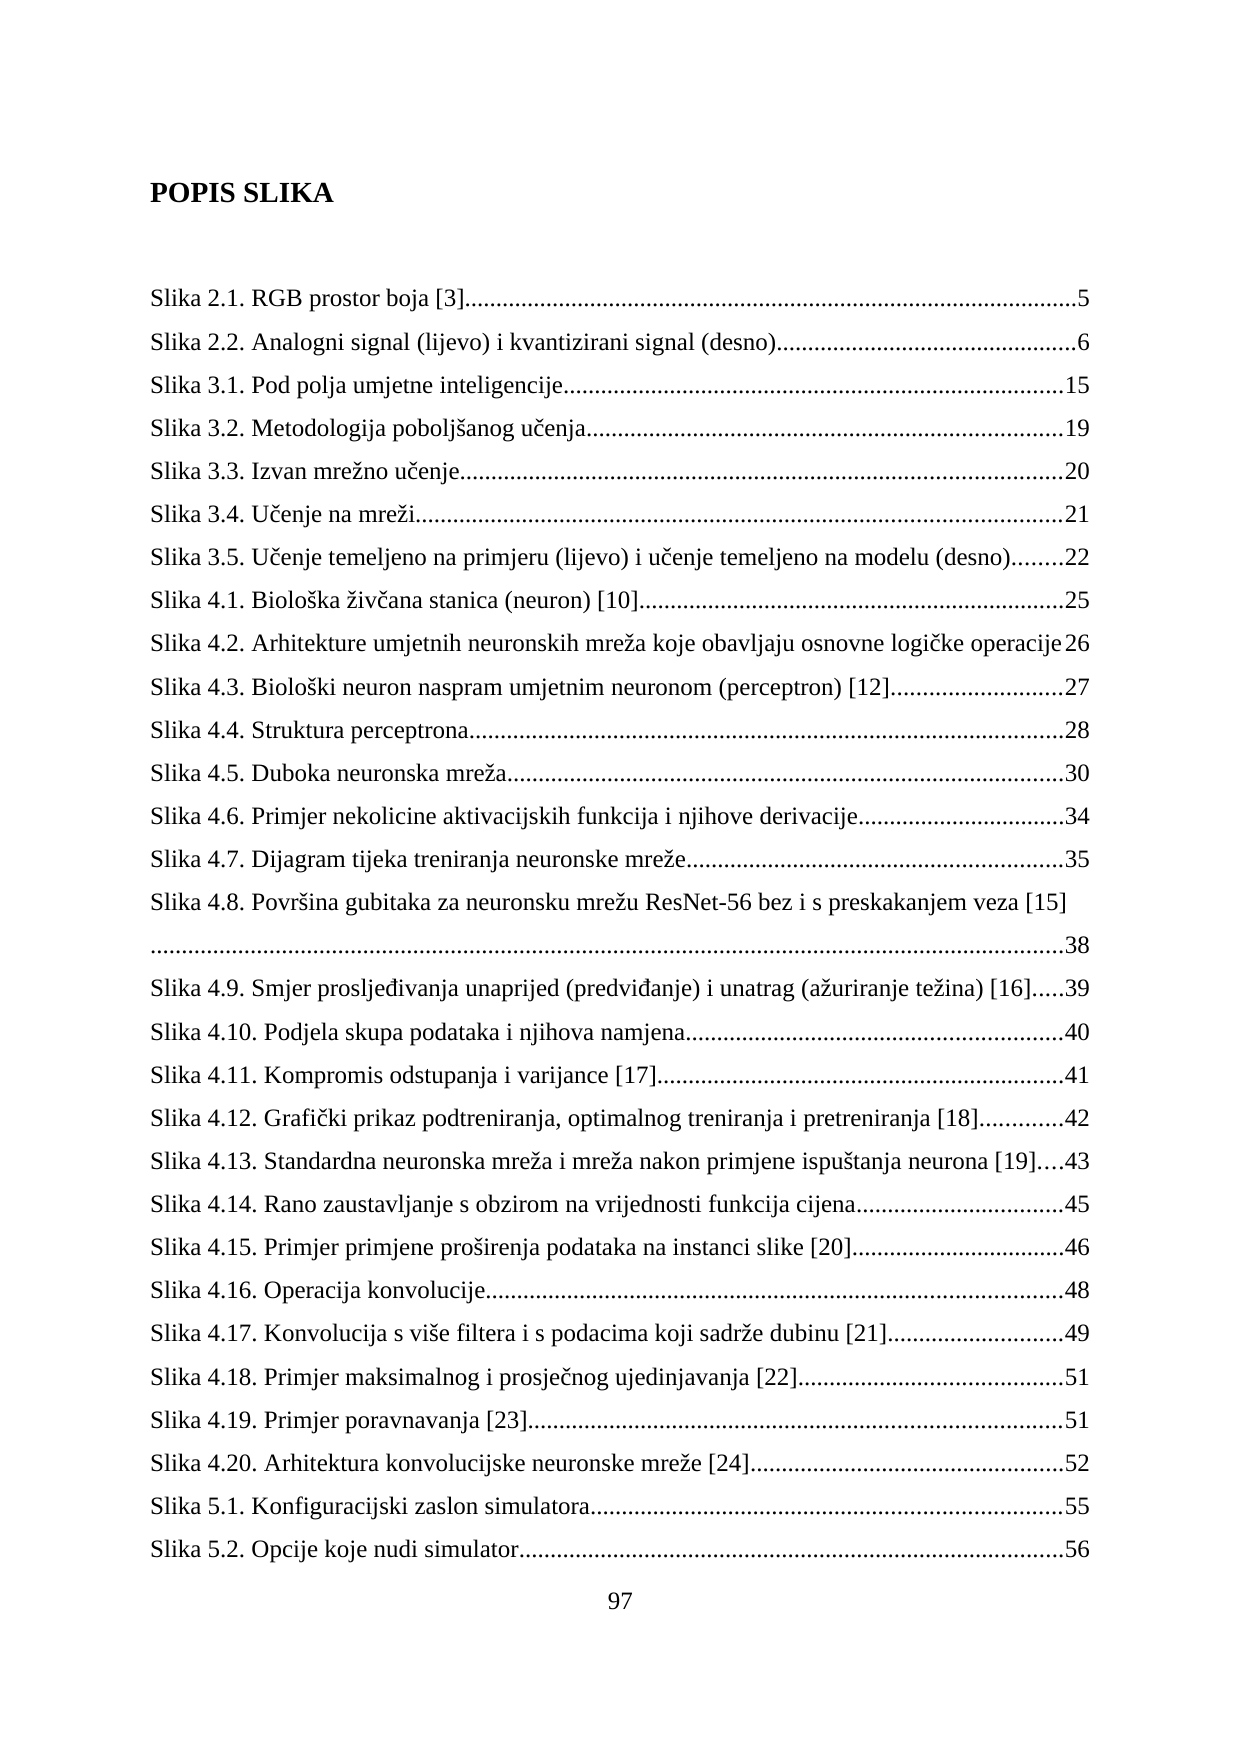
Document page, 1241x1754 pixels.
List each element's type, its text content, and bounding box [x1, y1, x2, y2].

text Slika 4.4. Struktura perceptrona 28 [150, 715, 1090, 743]
text Slika 4.3. Biološki neuron naspram umjetnim neuronom (perceptron) [12] 27 [150, 672, 1090, 700]
text Slika 3.4. Učenje na mreži 21 [150, 499, 1090, 528]
text Slika 4.16. Operacija konvolucije 48 [150, 1275, 1090, 1304]
text Slika 4.2. Arhitekture umjetnih neuronskih mreža koje obavljaju osnovne logičke operacije 26 [150, 628, 1090, 657]
text Slika 4.15. Primjer primjene proširenja podataka na instanci slike [20] 46 [150, 1232, 1090, 1261]
text Slika 3.2. Metodologija poboljšanog učenja 19 [150, 413, 1090, 442]
subtitle POPIS SLIKA [150, 175, 1090, 208]
text Slika 4.19. Primjer poravnavanja [23] 51 [150, 1405, 1090, 1433]
text Slika 4.11. Kompromis odstupanja i varijance [17] 41 [150, 1060, 1090, 1088]
text Slika 5.2. Opcije koje nudi simulator 56 [150, 1534, 1090, 1563]
text Slika 3.3. Izvan mrežno učenje 20 [150, 456, 1090, 485]
text Slika 2.1. RGB prostor boja [3] 5 [150, 283, 1090, 312]
text Slika 4.17. Konvolucija s više filtera i s podacima koji sadrže dubinu [21] 49 [150, 1318, 1090, 1347]
text Slika 4.14. Rano zaustavljanje s obzirom na vrijednosti funkcija cijena 45 [150, 1189, 1090, 1218]
text Slika 4.6. Primjer nekolicine aktivacijskih funkcija i njihove derivacije 34 [150, 801, 1090, 830]
text Slika 3.5. Učenje temeljeno na primjeru (lijevo) i učenje temeljeno na modelu (desno) 22 [150, 542, 1090, 571]
text Slika 5.1. Konfiguracijski zaslon simulatora 55 [150, 1491, 1090, 1520]
text Slika 4.1. Biološka živčana stanica (neuron) [10] 25 [150, 585, 1090, 614]
text Slika 4.10. Podjela skupa podataka i njihova namjena 40 [150, 1017, 1090, 1045]
text Slika 4.20. Arhitektura konvolucijske neuronske mreže [24] 52 [150, 1448, 1090, 1477]
text Slika 4.12. Grafički prikaz podtreniranja, optimalnog treniranja i pretreniranja [18] 42 [150, 1103, 1090, 1132]
text Slika 4.18. Primjer maksimalnog i prosječnog ujedinjavanja [22] 51 [150, 1362, 1090, 1390]
text Slika 4.9. Smjer prosljeđivanja unaprijed (predviđanje) i unatrag (ažuriranje težina) [16] 39 [150, 973, 1090, 1002]
text Slika 3.1. Pod polja umjetne inteligencije 15 [150, 370, 1090, 398]
text Slika 4.8. Površina gubitaka za neuronsku mrežu ResNet-56 bez i s preskakanjem veza [15] 38 [150, 887, 1090, 959]
text Slika 4.5. Duboka neuronska mreža 30 [150, 758, 1090, 787]
text Slika 4.7. Dijagram tijeka treniranja neuronske mreže 35 [150, 844, 1090, 873]
text Slika 4.13. Standardna neuronska mreža i mreža nakon primjene ispuštanja neurona [19] 43 [150, 1146, 1090, 1175]
text Slika 2.2. Analogni signal (lijevo) i kvantizirani signal (desno) 6 [150, 327, 1090, 355]
